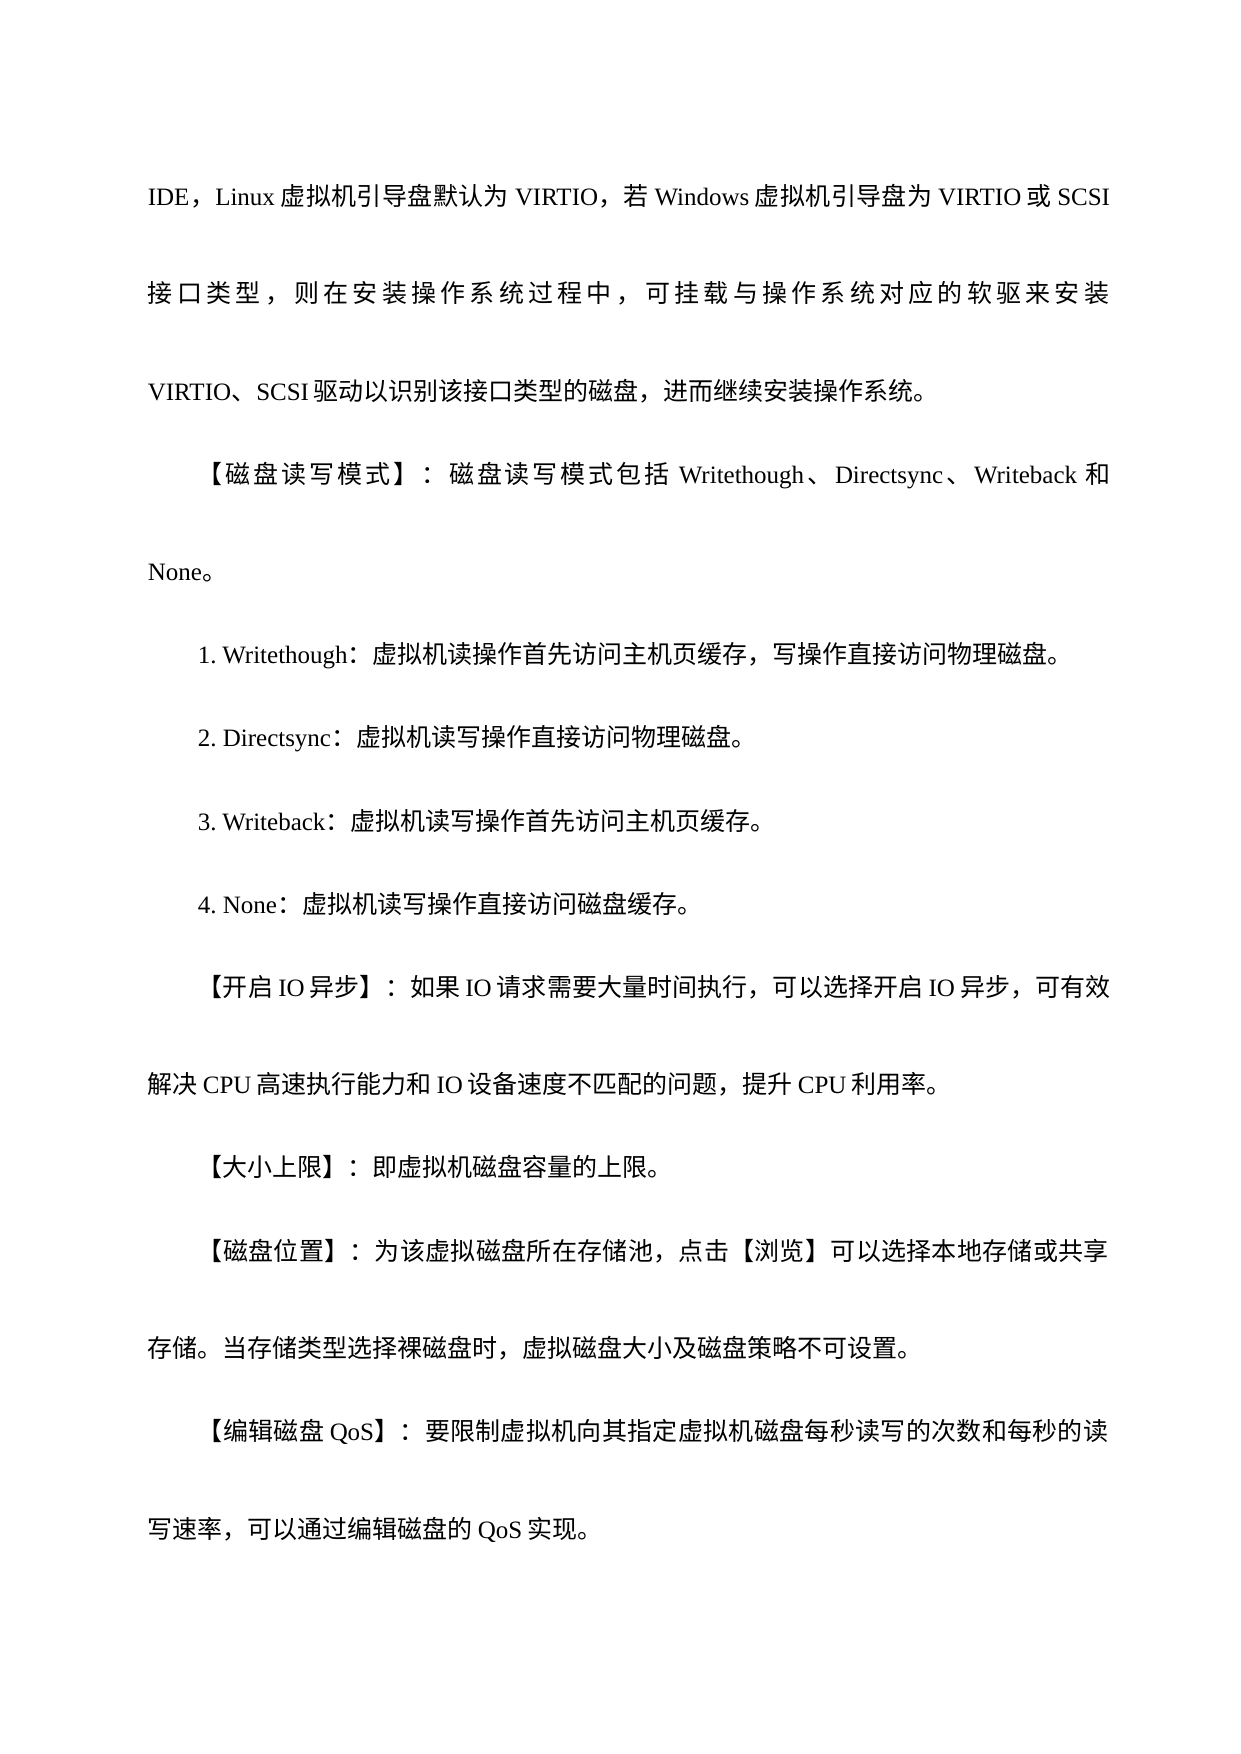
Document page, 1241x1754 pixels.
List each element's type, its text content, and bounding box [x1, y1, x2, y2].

text 3. Writeback：虚拟机读写操作首先访问主机页缓存。 [148, 787, 1110, 852]
text 【磁盘位置】：为该虚拟磁盘所在存储池，点击【浏览】可以选择本地存储或共享存储。当存储类型选择裸磁盘时，虚拟磁盘大小及磁盘策略不可设置。 [148, 1217, 1110, 1379]
text 2. Directsync：虚拟机读写操作直接访问物理磁盘。 [148, 703, 1110, 768]
text 1. Writethough：虚拟机读操作首先访问主机页缓存，写操作直接访问物理磁盘。 [148, 620, 1110, 685]
text 【大小上限】：即虚拟机磁盘容量的上限。 [148, 1133, 1110, 1198]
text 【编辑磁盘QoS】：要限制虚拟机向其指定虚拟机磁盘每秒读写的次数和每秒的读写速率，可以通过编辑磁盘的QoS实现。 [148, 1397, 1110, 1560]
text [148, 162, 1110, 422]
text 【开启IO异步】：如果IO请求需要大量时间执行，可以选择开启IO异步，可有效解决CPU高速执行能力和IO设备速度不匹配的问题，提升CPU利用率。 [148, 953, 1110, 1115]
text 4. None：虚拟机读写操作直接访问磁盘缓存。 [148, 870, 1110, 935]
text 【磁盘读写模式】：磁盘读写模式包括Writethough、Directsync、Writeback和None。 [148, 440, 1110, 602]
